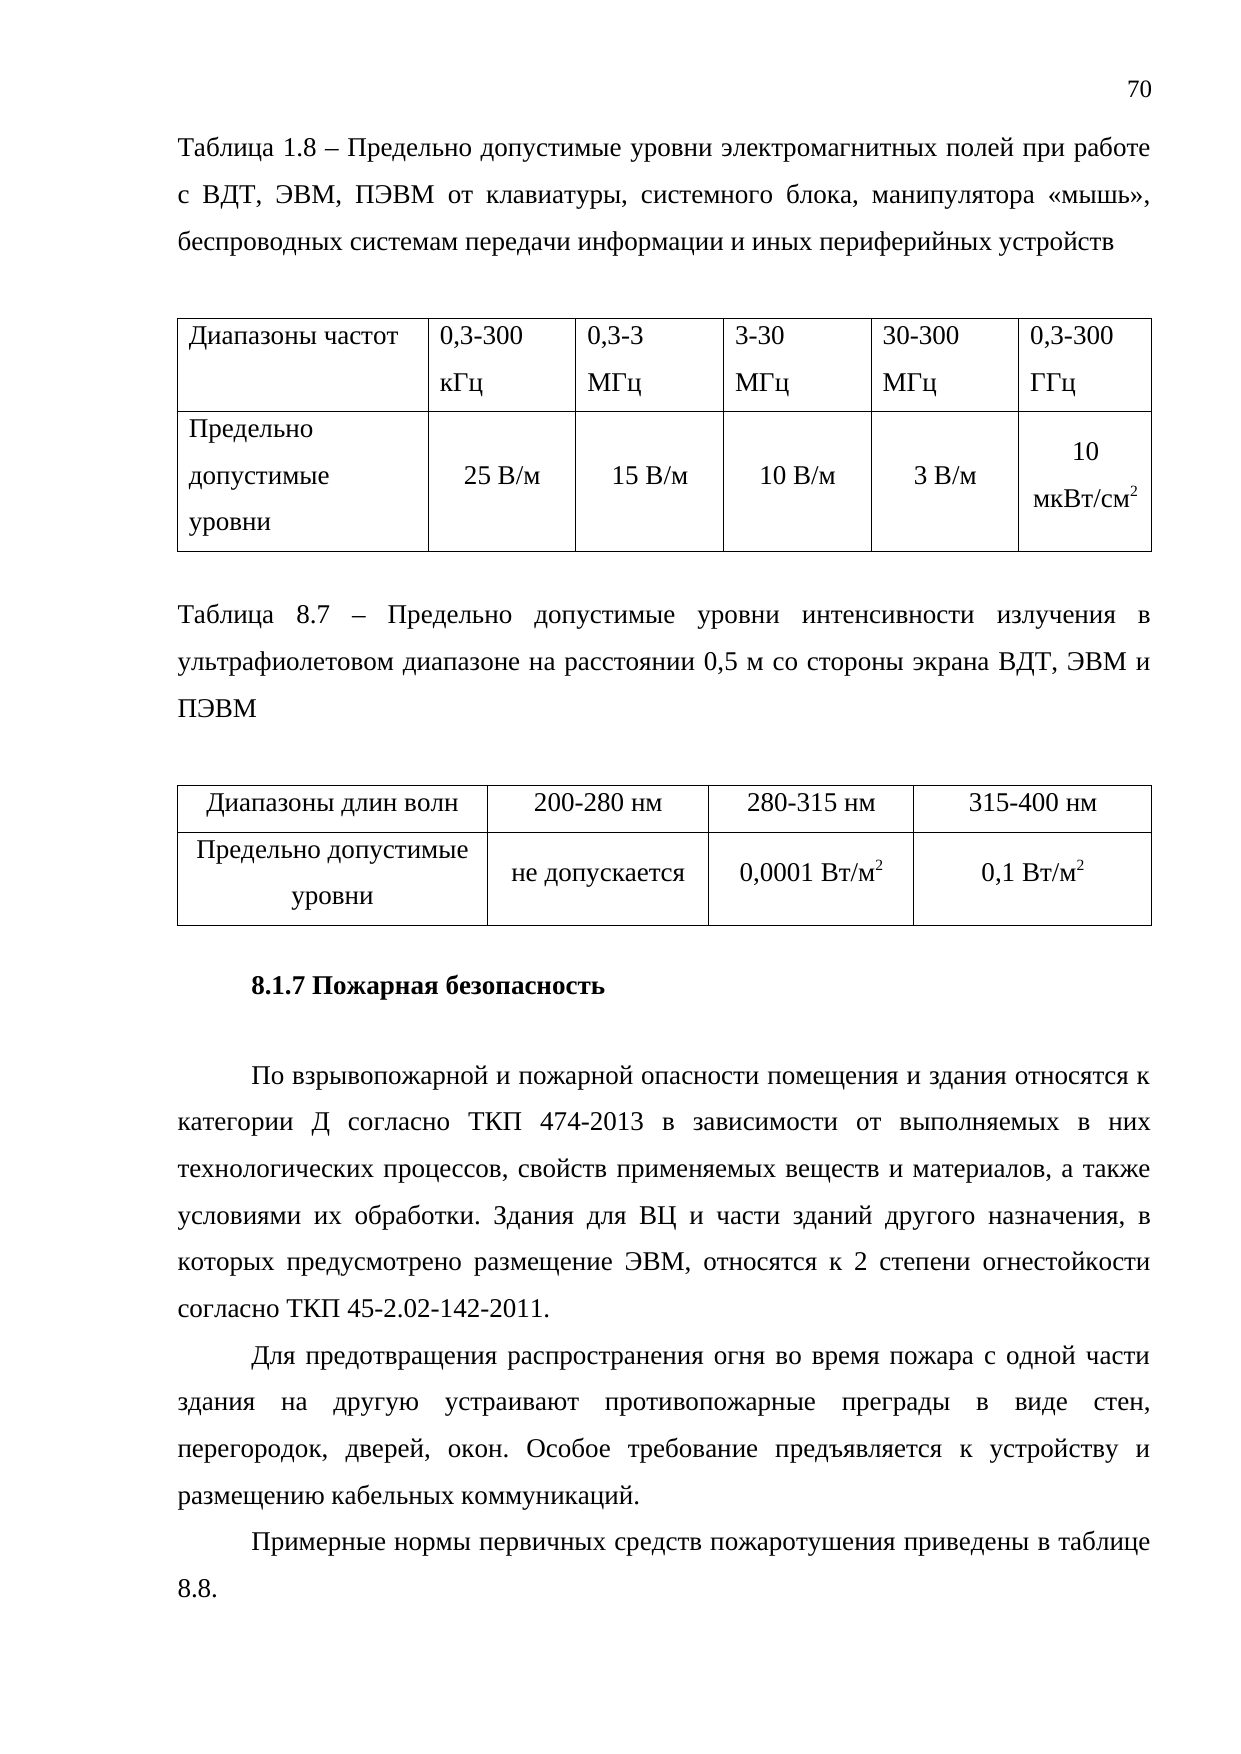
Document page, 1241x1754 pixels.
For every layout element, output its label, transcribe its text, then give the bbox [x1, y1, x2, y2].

table_cell 10 мкВт/см2 [1019, 412, 1151, 551]
table_header 0,3-300 кГц [429, 319, 575, 411]
table_cell 0,0001 Вт/м2 [709, 833, 913, 925]
table_cell Предельно допустимые уровни [178, 833, 487, 925]
table_cell не допускается [488, 833, 708, 925]
table_header 315-400 нм [914, 786, 1151, 832]
text Примерные нормы первичных средств пожаротушения приведены в таблице 8.8. [177, 1525, 1152, 1603]
table_header 280-315 нм [709, 786, 913, 832]
table_cell 3 В/м [872, 412, 1018, 551]
table_cell 10 В/м [724, 412, 871, 551]
text Для предотвращения распространения огня во время пожара с одной части здания на другую устраивают противопожарные преграды в виде стен, перегородок, дверей, окон. Особое требование предъявляется к устройству и размещению кабельных коммуникаций. [177, 1339, 1152, 1510]
text 8.1.7 Пожарная безопасность [177, 969, 1152, 1000]
table_cell 15 В/м [576, 412, 723, 551]
text Таблица 8.7 – Предельно допустимые уровни интенсивности излучения в ультрафиолетовом диапазоне на расстоянии со стороны экрана ВДТ, ЭВМ и ПЭВМ [177, 598, 1152, 723]
table_header 200-280 нм [488, 786, 708, 832]
text Таблица 1.8 – Предельно допустимые уровни электромагнитных полей при работе с ВДТ, ЭВМ, ПЭВМ от клавиатуры, системного блока, манипулятора «мышь», беспроводных системам передачи информации и иных периферийных устройств [177, 131, 1152, 256]
table_header 30-300 МГц [872, 319, 1018, 411]
table_cell 25 В/м [429, 412, 575, 551]
table_header Диапазоны частот [178, 319, 428, 411]
table_header Диапазоны длин волн [178, 786, 487, 832]
table_header 0,3-300 ГГц [1019, 319, 1151, 411]
table_cell Предельно допустимые уровни [178, 412, 428, 551]
text По взрывопожарной и пожарной опасности помещения и здания относятся к категории Д согласно ТКП 474-2013 в зависимости от выполняемых в них технологических процессов, свойств применяемых веществ и материалов, а также условиями их обработки. Здания для ВЦ и части зданий другого назначения, в которых предусмотрено размещение ЭВМ, относятся к 2 степени огнестойкости согласно ТКП 45-2.02-142-2011. [177, 1059, 1152, 1323]
table_header 3-30 МГц [724, 319, 871, 411]
table_header 0,3-3 МГц [576, 319, 723, 411]
table_cell 0,1 Вт/м2 [914, 833, 1151, 925]
